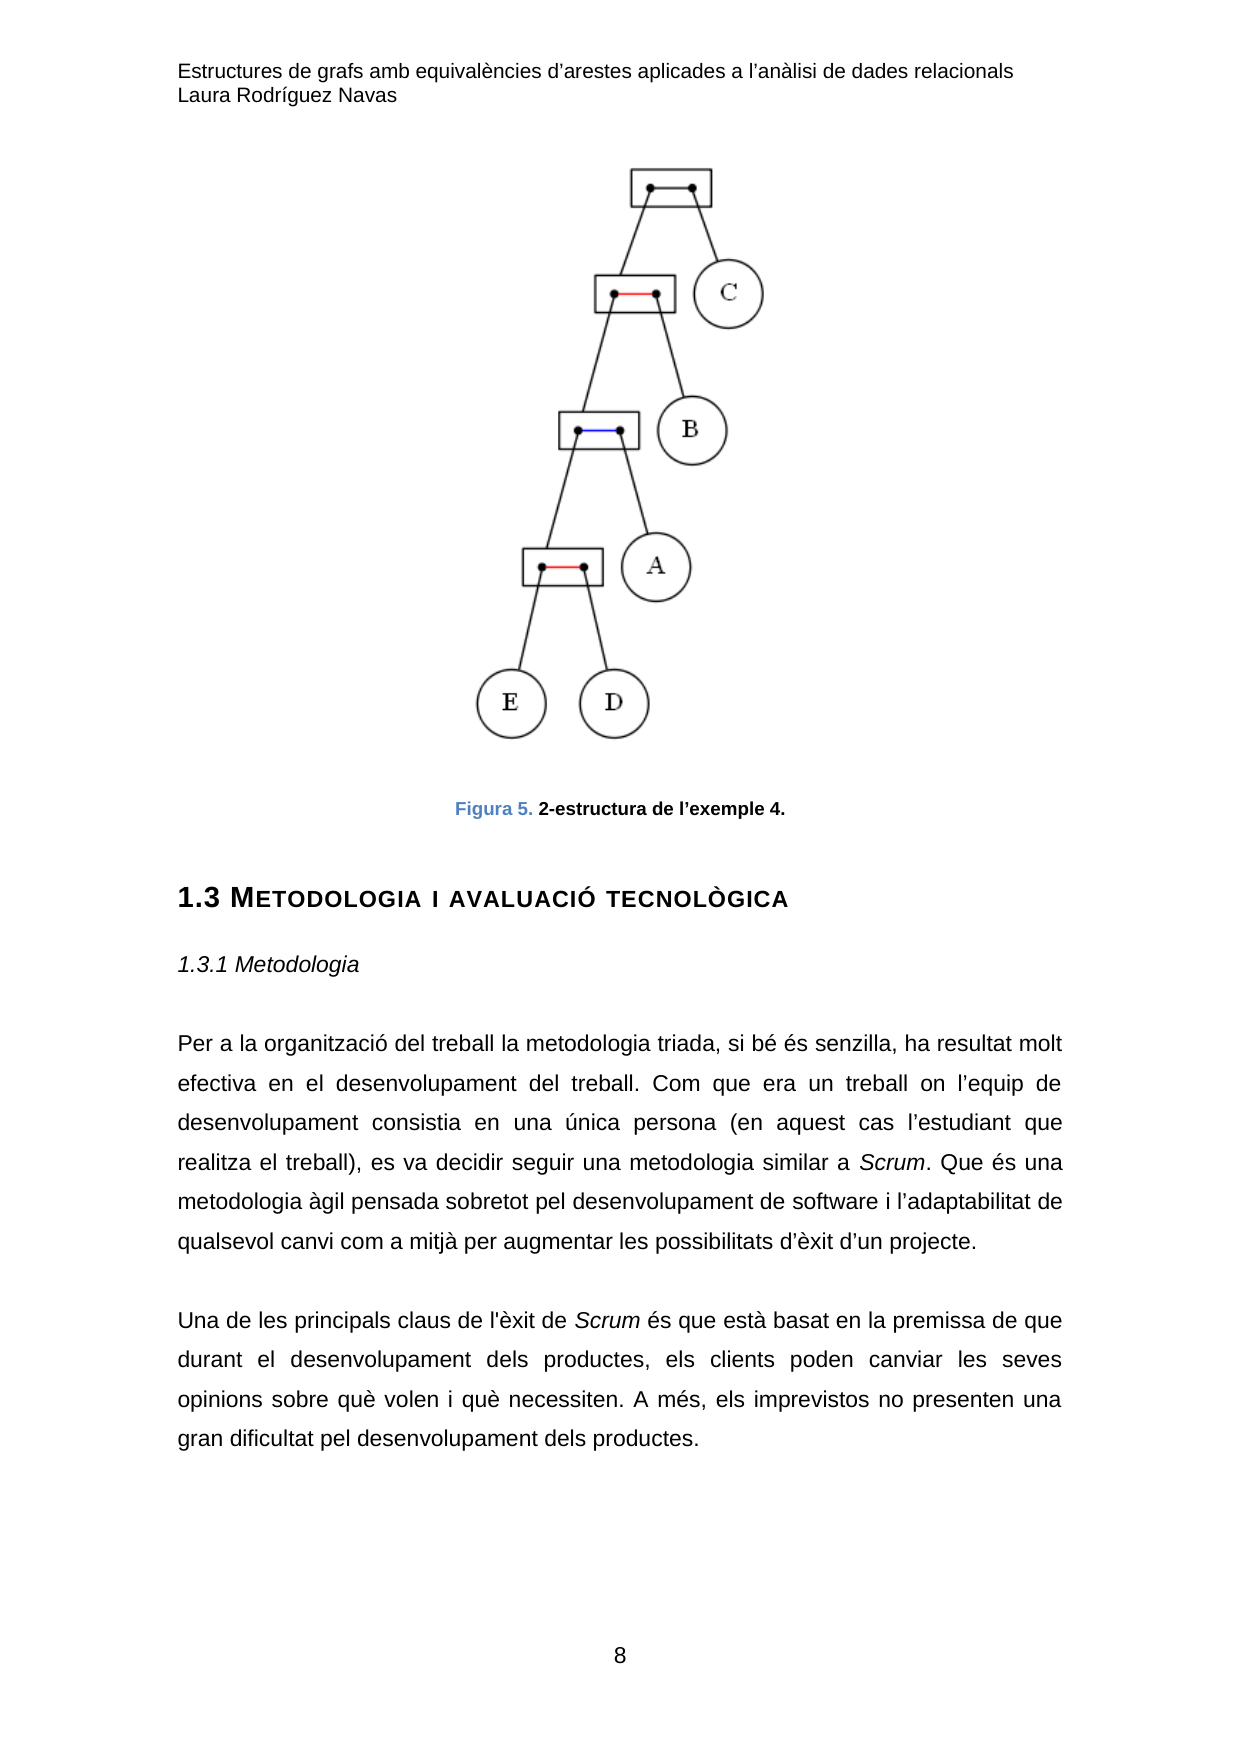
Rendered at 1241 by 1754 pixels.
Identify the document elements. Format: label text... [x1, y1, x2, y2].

picture [470, 147, 770, 746]
text Una de les principals claus de l'èxit de Scrum és que està basat en la premissa de que durant el desenvolupament dels productes, els clients poden canviar les seves opinions sobre què volen i què necessiten. A més, els imprevistos no presenten una gran dificultat pel desenvolupament dels productes. [177, 1307, 1063, 1451]
text Per a la organització del treball la metodologia triada, si bé és senzilla, ha resultat molt efectiva en el desenvolupament del treball. Com que era un treball on l’equip de desenvolupament consistia en una única persona (en aquest cas l’estudiant que realitza el treball), es va decidir seguir una metodologia similar a Scrum. Que és una metodologia àgil pensada sobretot pel desenvolupament de software i l’adaptabilitat de qualsevol canvi com a mitjà per augmentar les possibilitats d’èxit d’un projecte. [177, 1030, 1063, 1254]
subtitle Metodologia i avaluació tecnològica [177, 880, 1063, 914]
list Metodologia [177, 951, 1063, 978]
text Figura . 2-estructura de l’exemple 4. [177, 798, 1063, 820]
